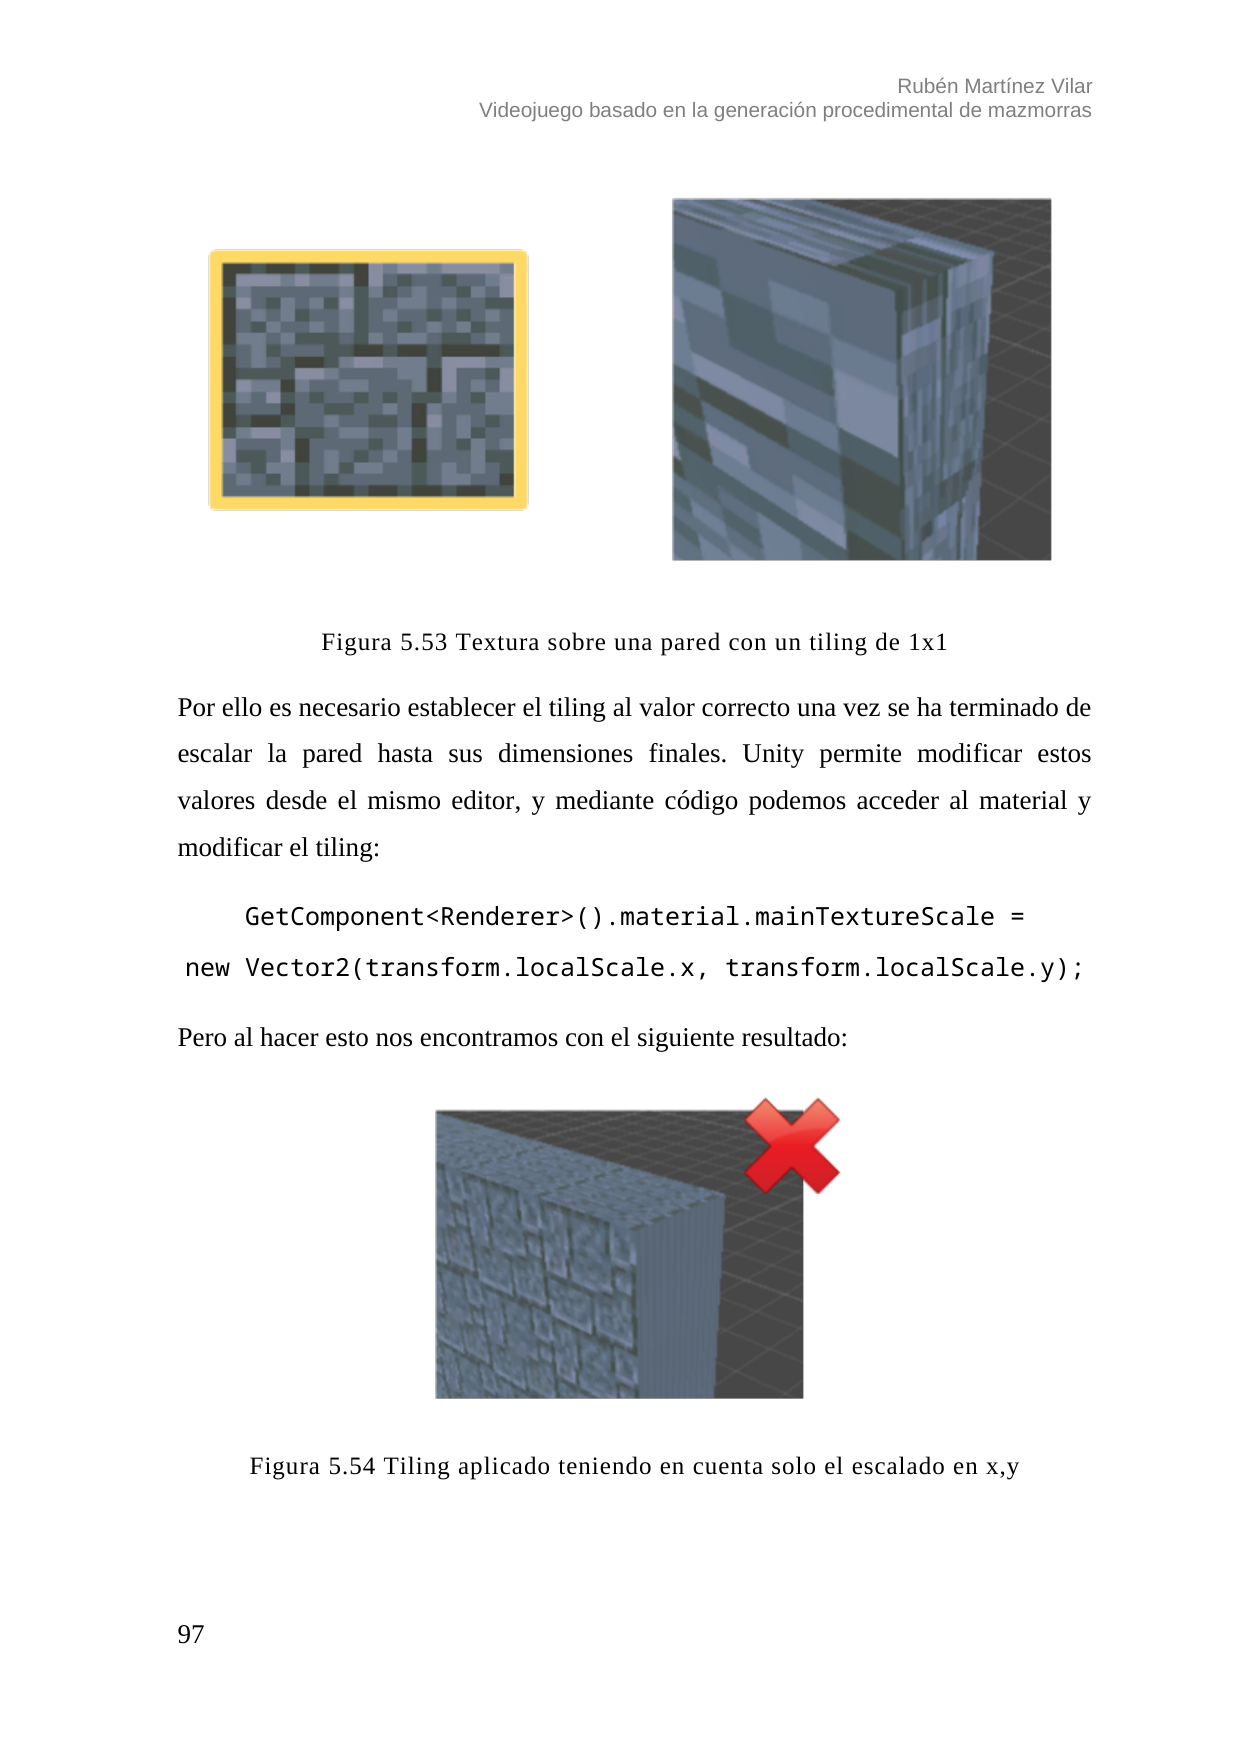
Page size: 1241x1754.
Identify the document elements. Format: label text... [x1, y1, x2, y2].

picture [177, 152, 1093, 591]
picture [418, 1088, 852, 1415]
text Pero al hacer esto nos encontramos con el siguiente resultado: [177, 1021, 1092, 1052]
text Por ello es necesario establecer el tiling al valor correcto una vez se ha terminado de escalar la pared hasta sus dimensiones finales. Unity permite modificar estos valores desde el mismo editor, y mediante código podemos acceder al material y modificar el tiling: [177, 691, 1092, 862]
text GetComponent<Renderer>().material.mainTextureScale = new Vector2(transform.localScale.x, transform.localScale.y); [177, 898, 1092, 983]
